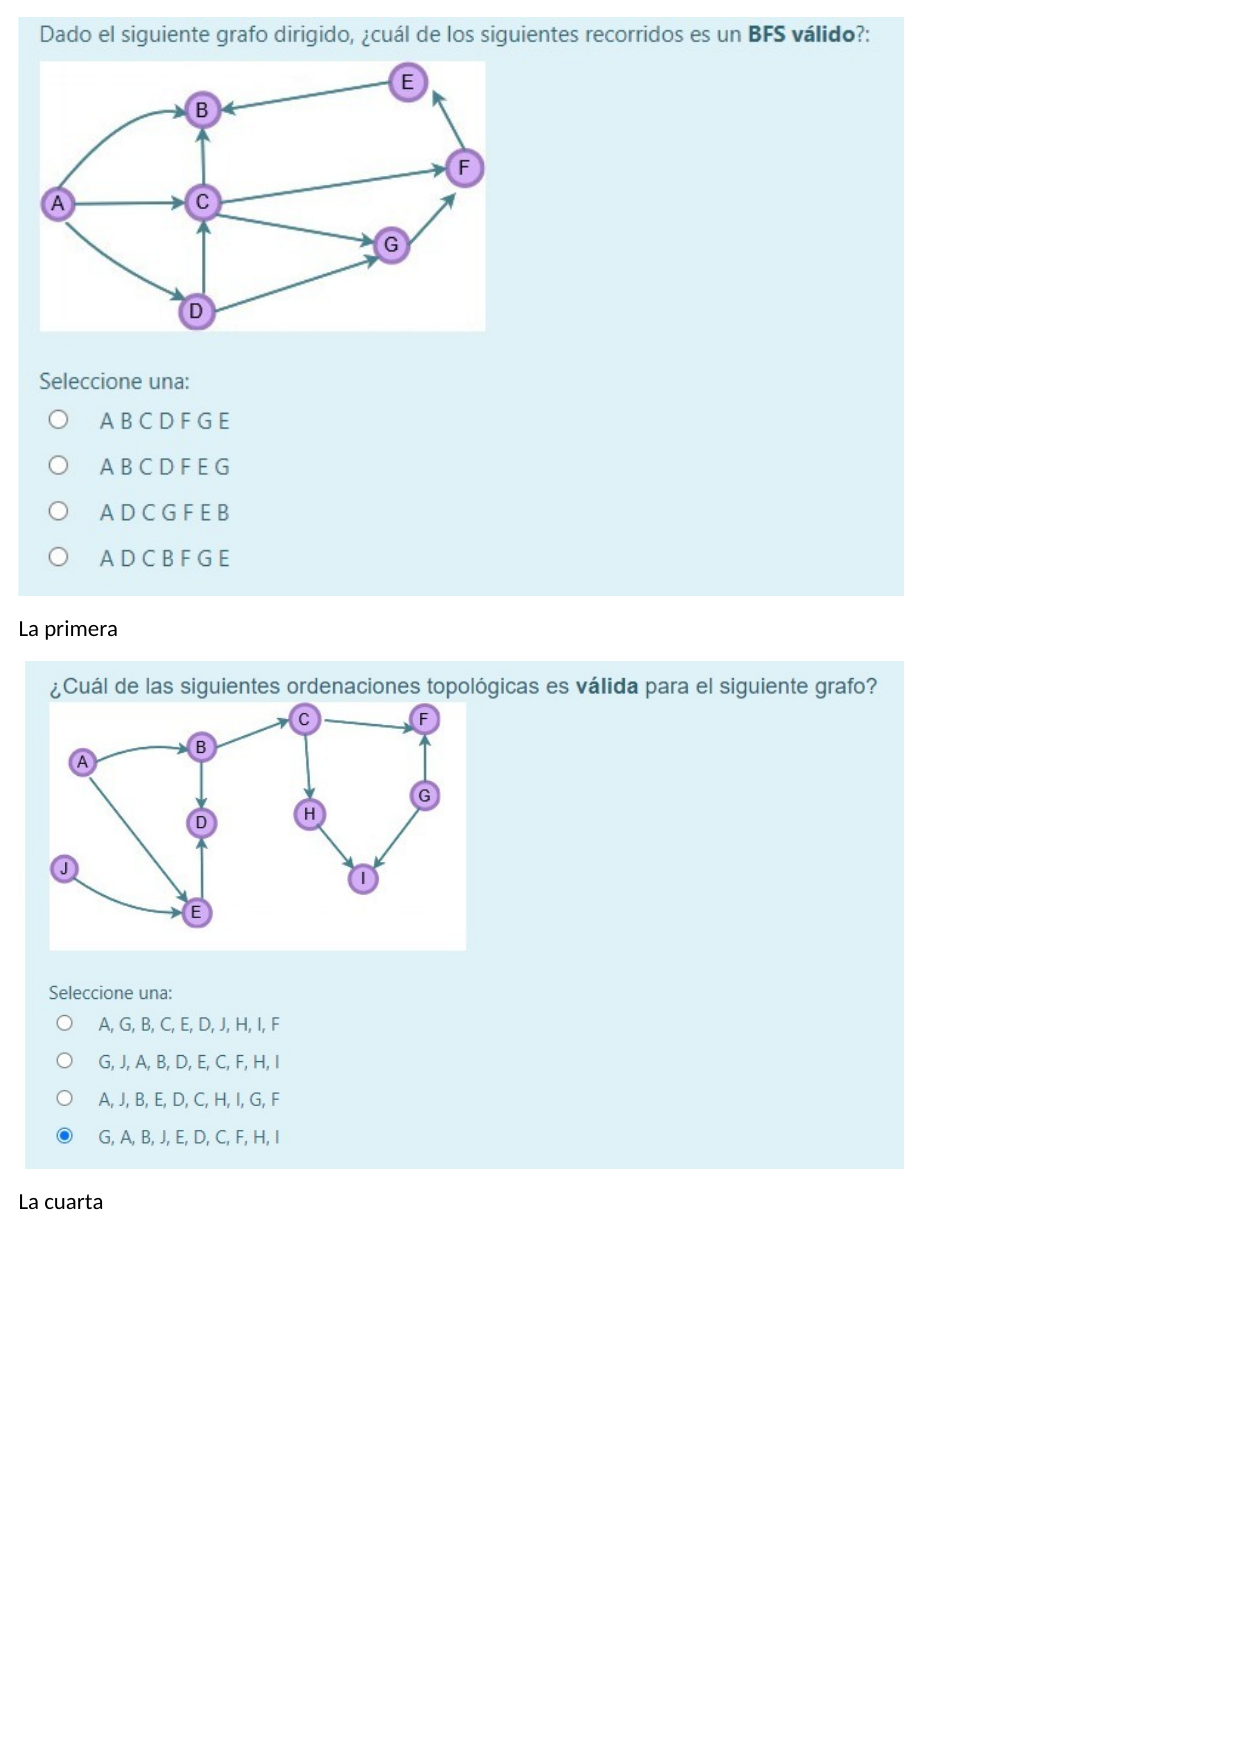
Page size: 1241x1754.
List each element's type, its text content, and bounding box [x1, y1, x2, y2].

text La cuarta [18, 1187, 1222, 1215]
text La primera [18, 614, 1222, 642]
picture [18, 17, 905, 596]
picture [18, 661, 905, 1169]
